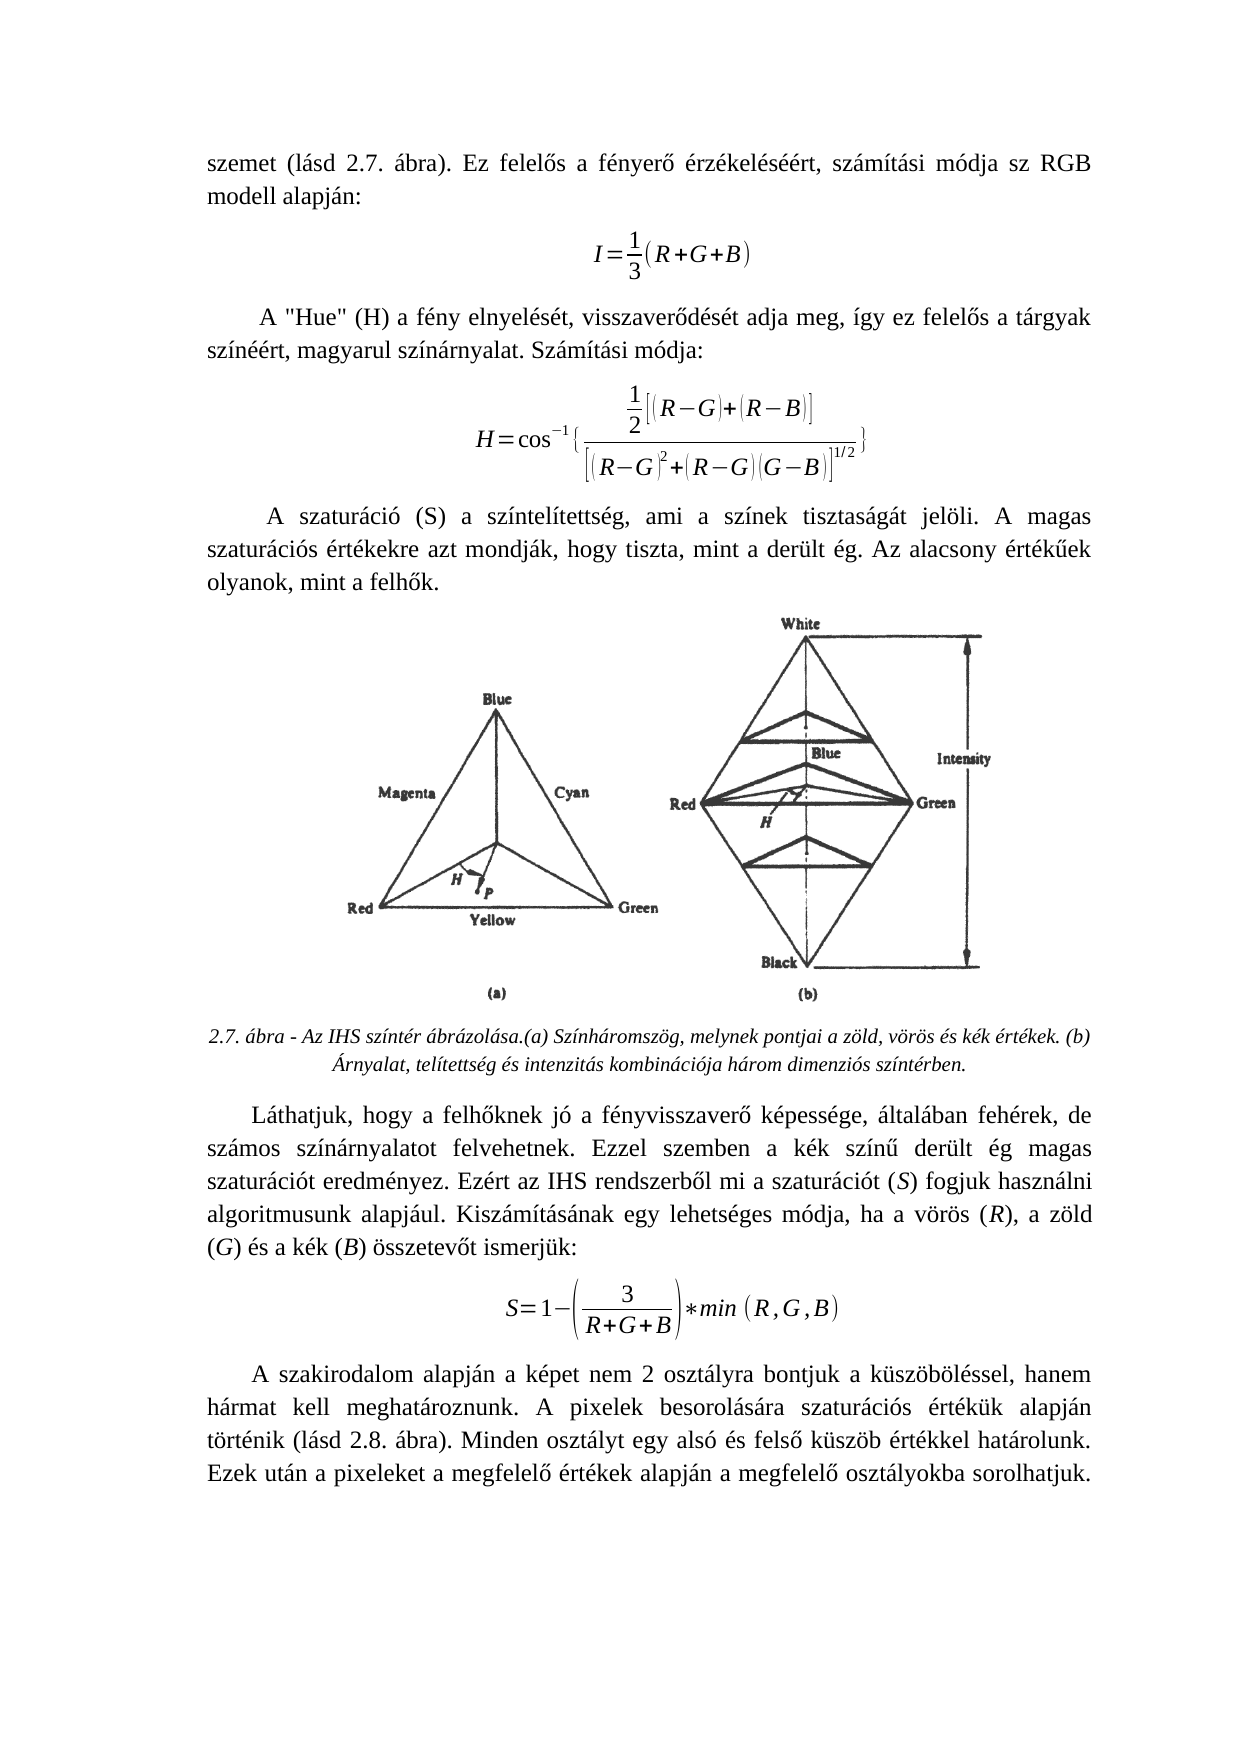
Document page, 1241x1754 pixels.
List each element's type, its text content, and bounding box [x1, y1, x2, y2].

text A "Hue" (H) a fény elnyelését, visszaverődését adja meg, így ez felelős a tárgyak színéért, magyarul színárnyalat. Számítási módja: [207, 302, 1092, 364]
text Láthatjuk, hogy a felhőknek jó a fényvisszaverő képessége, általában fehérek, de számos színárnyalatot felvehetnek. Ezzel szemben a kék színű derült ég magas szaturációt eredményez. Ezért az IHS rendszerből mi a szaturációt (S) fogjuk használni algoritmusunk alapjául. Kiszámításának egy lehetséges módja, ha a vörös (R), a zöld (G) és a kék (B) összetevőt ismerjük: [207, 1100, 1092, 1261]
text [207, 148, 1092, 209]
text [207, 1359, 1092, 1487]
text A szaturáció (S) a színtelítettség, ami a színek tisztaságát jelöli. A magas szaturációs értékekre azt mondják, hogy tiszta, mint a derült ég. Az alacsony értékűek olyanok, mint a felhők. [207, 501, 1092, 596]
picture [338, 612, 1005, 1008]
